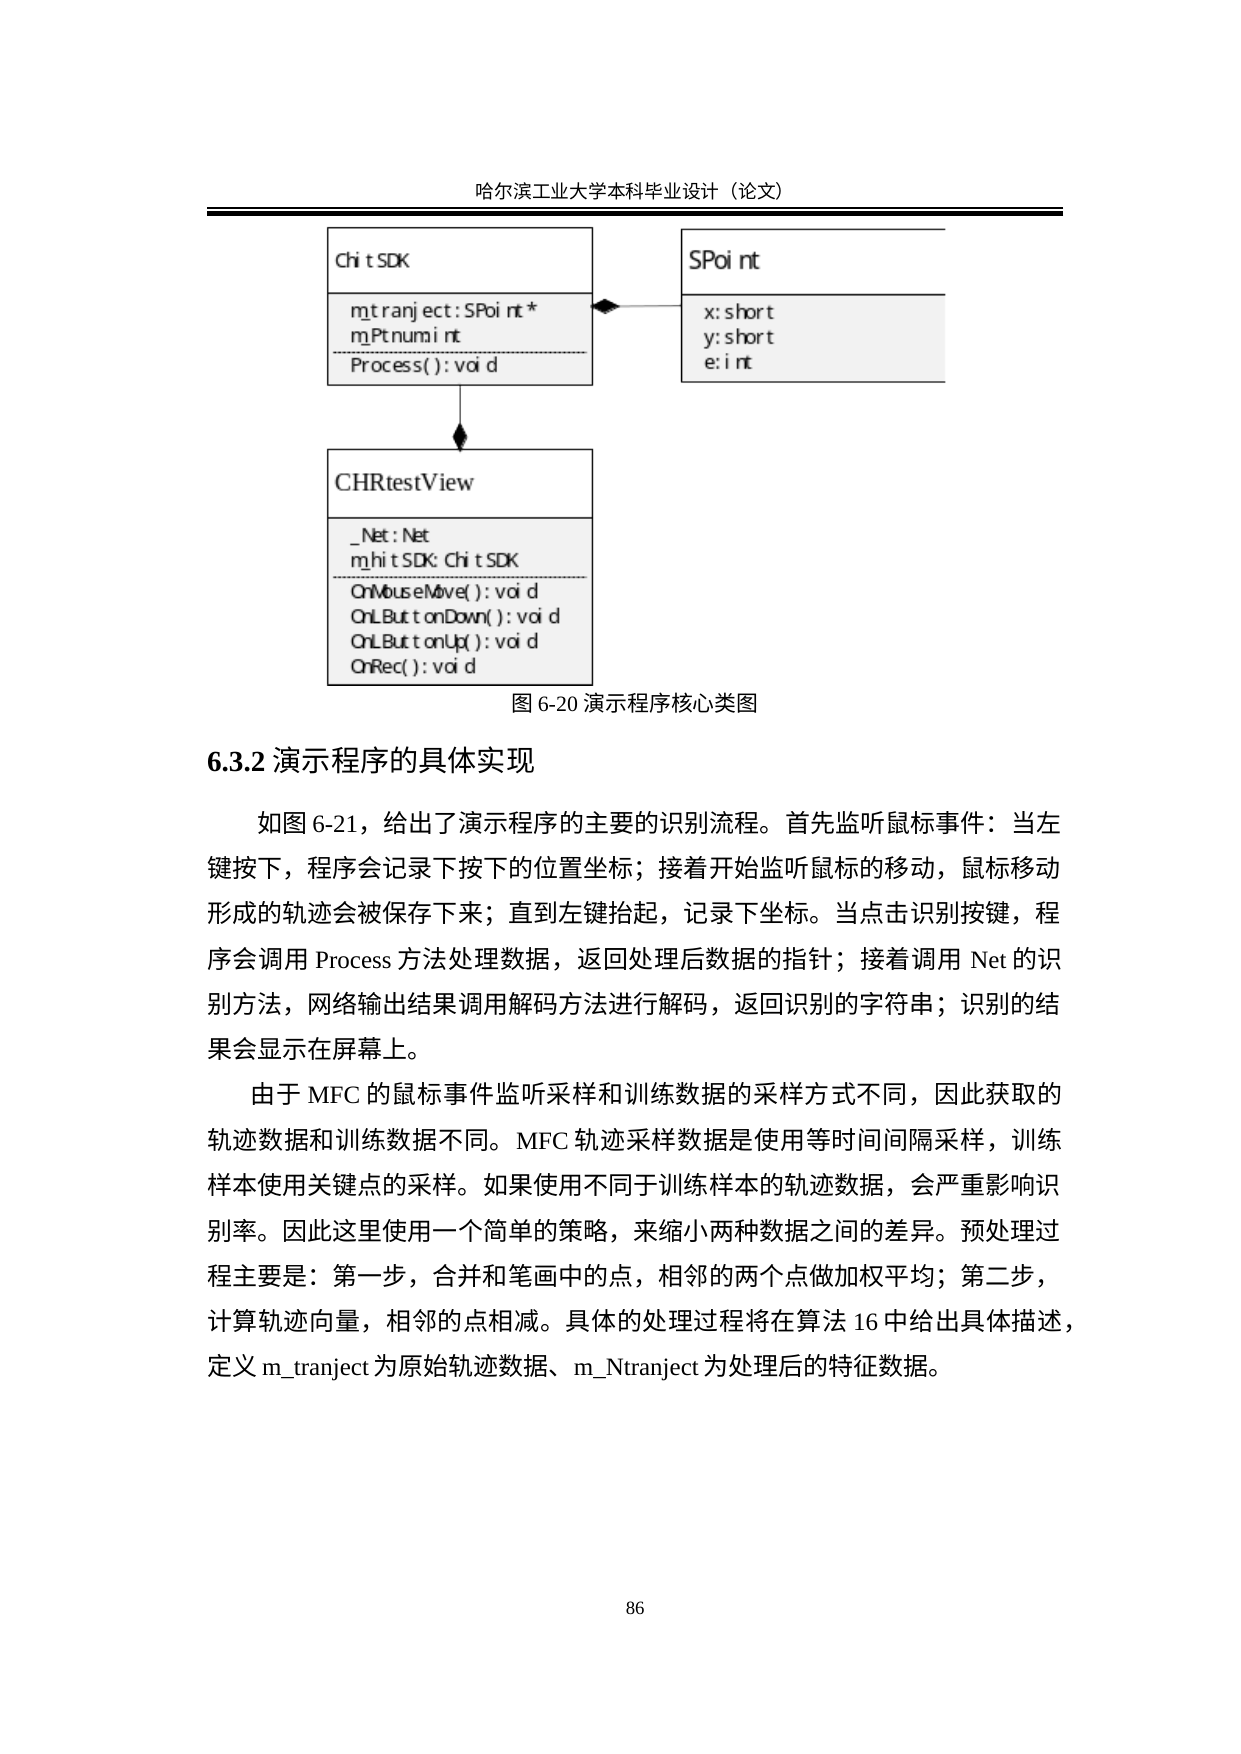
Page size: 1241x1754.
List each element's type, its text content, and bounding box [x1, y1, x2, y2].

text 由于MFC的鼠标事件监听采样和训练数据的采样方式不同，因此获取的轨迹数据和训练数据不同。MFC轨迹采样数据是使用等时间间隔采样，训练样本使用关键点的采样。如果使用不同于训练样本的轨迹数据，会严重影响识别率。因此这里使用一个简单的策略，来缩小两种数据之间的差异。预处理过程主要是：第一步，合并和笔画中的点，相邻的两个点做加权平均；第二步，计算轨迹向量，相邻的点相减。具体的处理过程将在算法16中给出具体描述，定义m_tranject为原始轨迹数据、m_Ntranject为处理后的特征数据。 [207, 1075, 1063, 1383]
text 图6-20 演示程序核心类图 [207, 686, 1063, 717]
text 如图6-21，给出了演示程序的主要的识别流程。首先监听鼠标事件：当左键按下，程序会记录下按下的位置坐标；接着开始监听鼠标的移动，鼠标移动形成的轨迹会被保存下来；直到左键抬起，记录下坐标。当点击识别按键，程序会调用Process方法处理数据，返回处理后数据的指针；接着调用Net的识别方法，网络输出结果调用解码方法进行解码，返回识别的字符串；识别的结果会显示在屏幕上。 [207, 803, 1063, 1066]
subtitle 演示程序的具体实现 [207, 738, 1063, 780]
